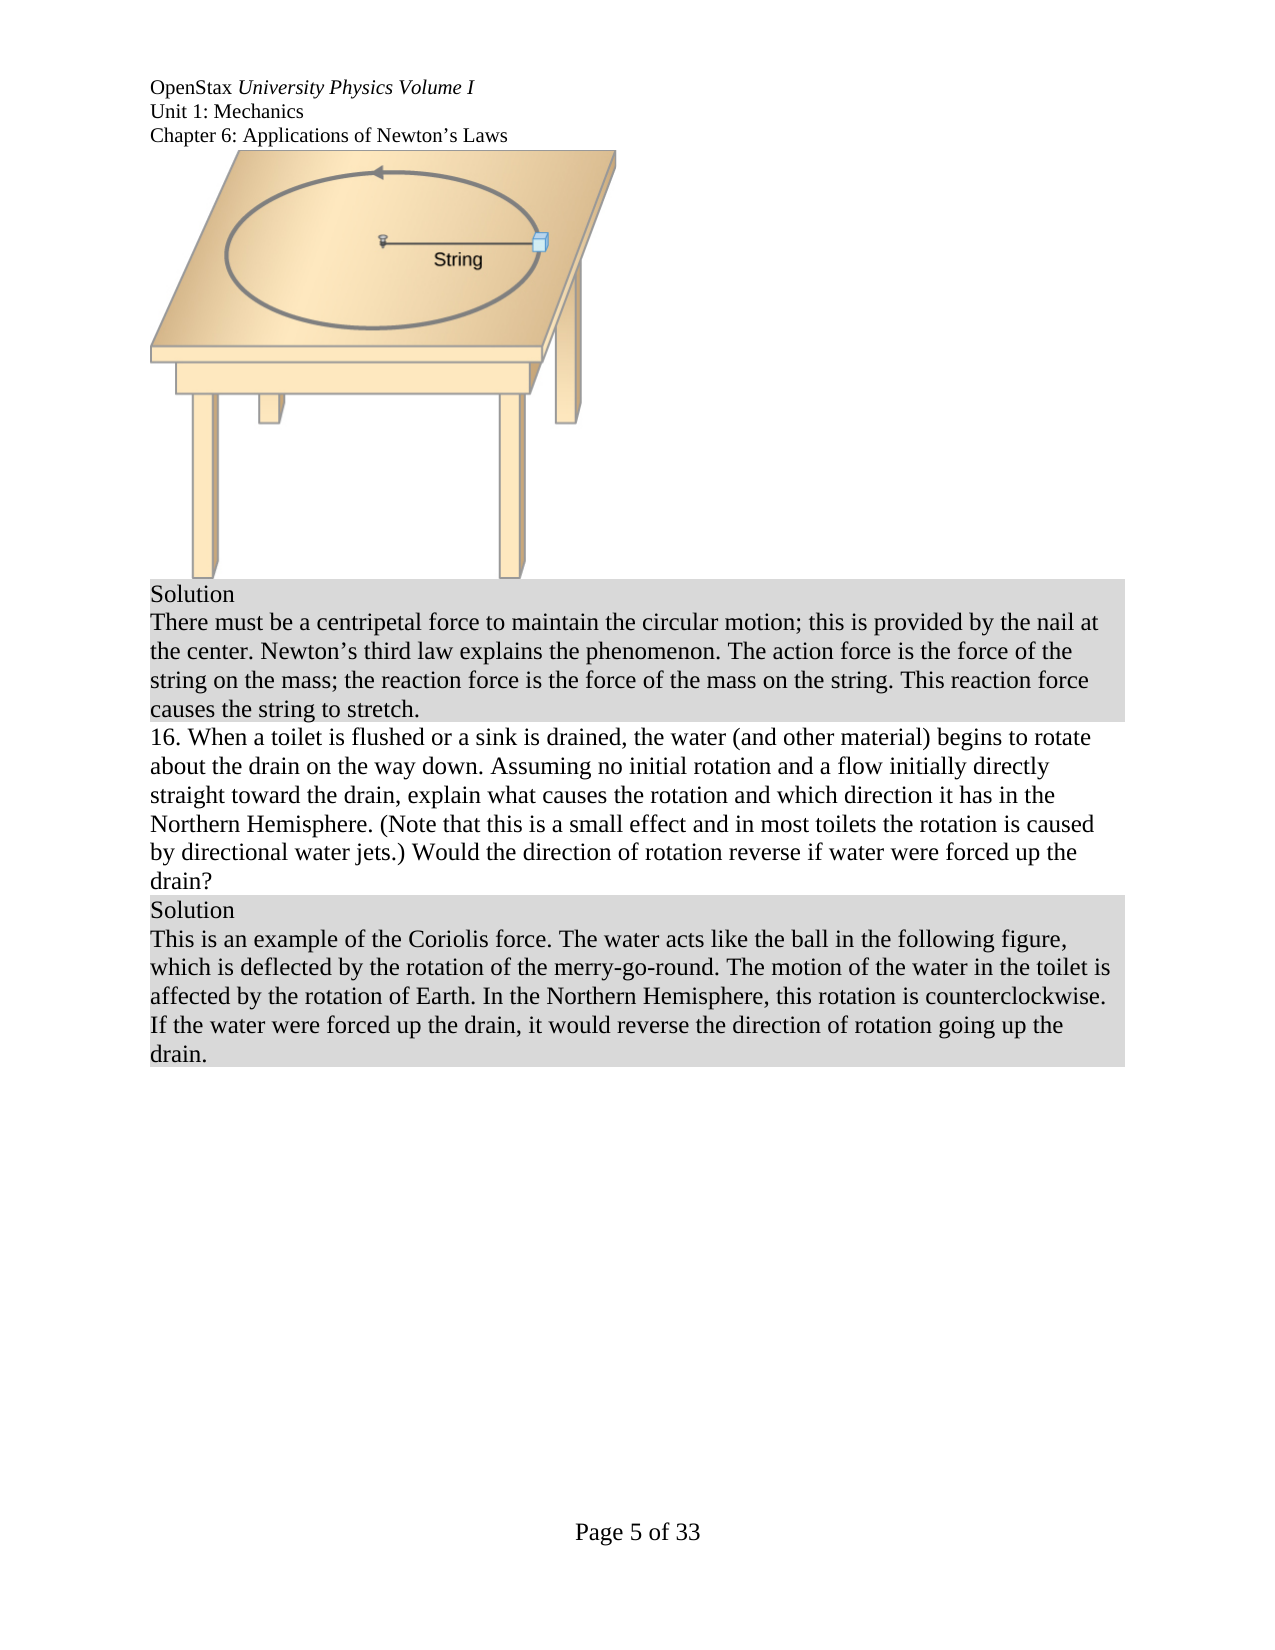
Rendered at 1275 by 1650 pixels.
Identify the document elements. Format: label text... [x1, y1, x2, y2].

list When a toilet is flushed or a sink is drained, the water (and other material) begins to rotate about the drain on the way down. Assuming no initial rotation and a flow initially directly straight toward the drain, explain what causes the rotation and which direction it has in the Northern Hemisphere. (Note that this is a small effect and in most toilets the rotation is caused by directional water jets.) Would the direction of rotation reverse if water were forced up the drain? [150, 722, 1125, 895]
text This is an example of the Coriolis force. The water acts like the ball in the following figure, which is deflected by the rotation of the merry-go-round. The motion of the water in the toilet is affected by the rotation of Earth. In the Northern Hemisphere, this rotation is counterclockwise. If the water were forced up the drain, it would reverse the direction of rotation going up the drain. [150, 924, 1125, 1067]
text Solution [150, 895, 1125, 924]
text Solution [150, 579, 1125, 607]
text There must be a centripetal force to maintain the circular motion; this is provided by the nail at the center. Newton’s third law explains the phenomenon. The action force is the force of the string on the mass; the reaction force is the force of the mass on the string. This reaction force causes the string to stretch. [150, 607, 1125, 722]
picture [150, 150, 617, 579]
